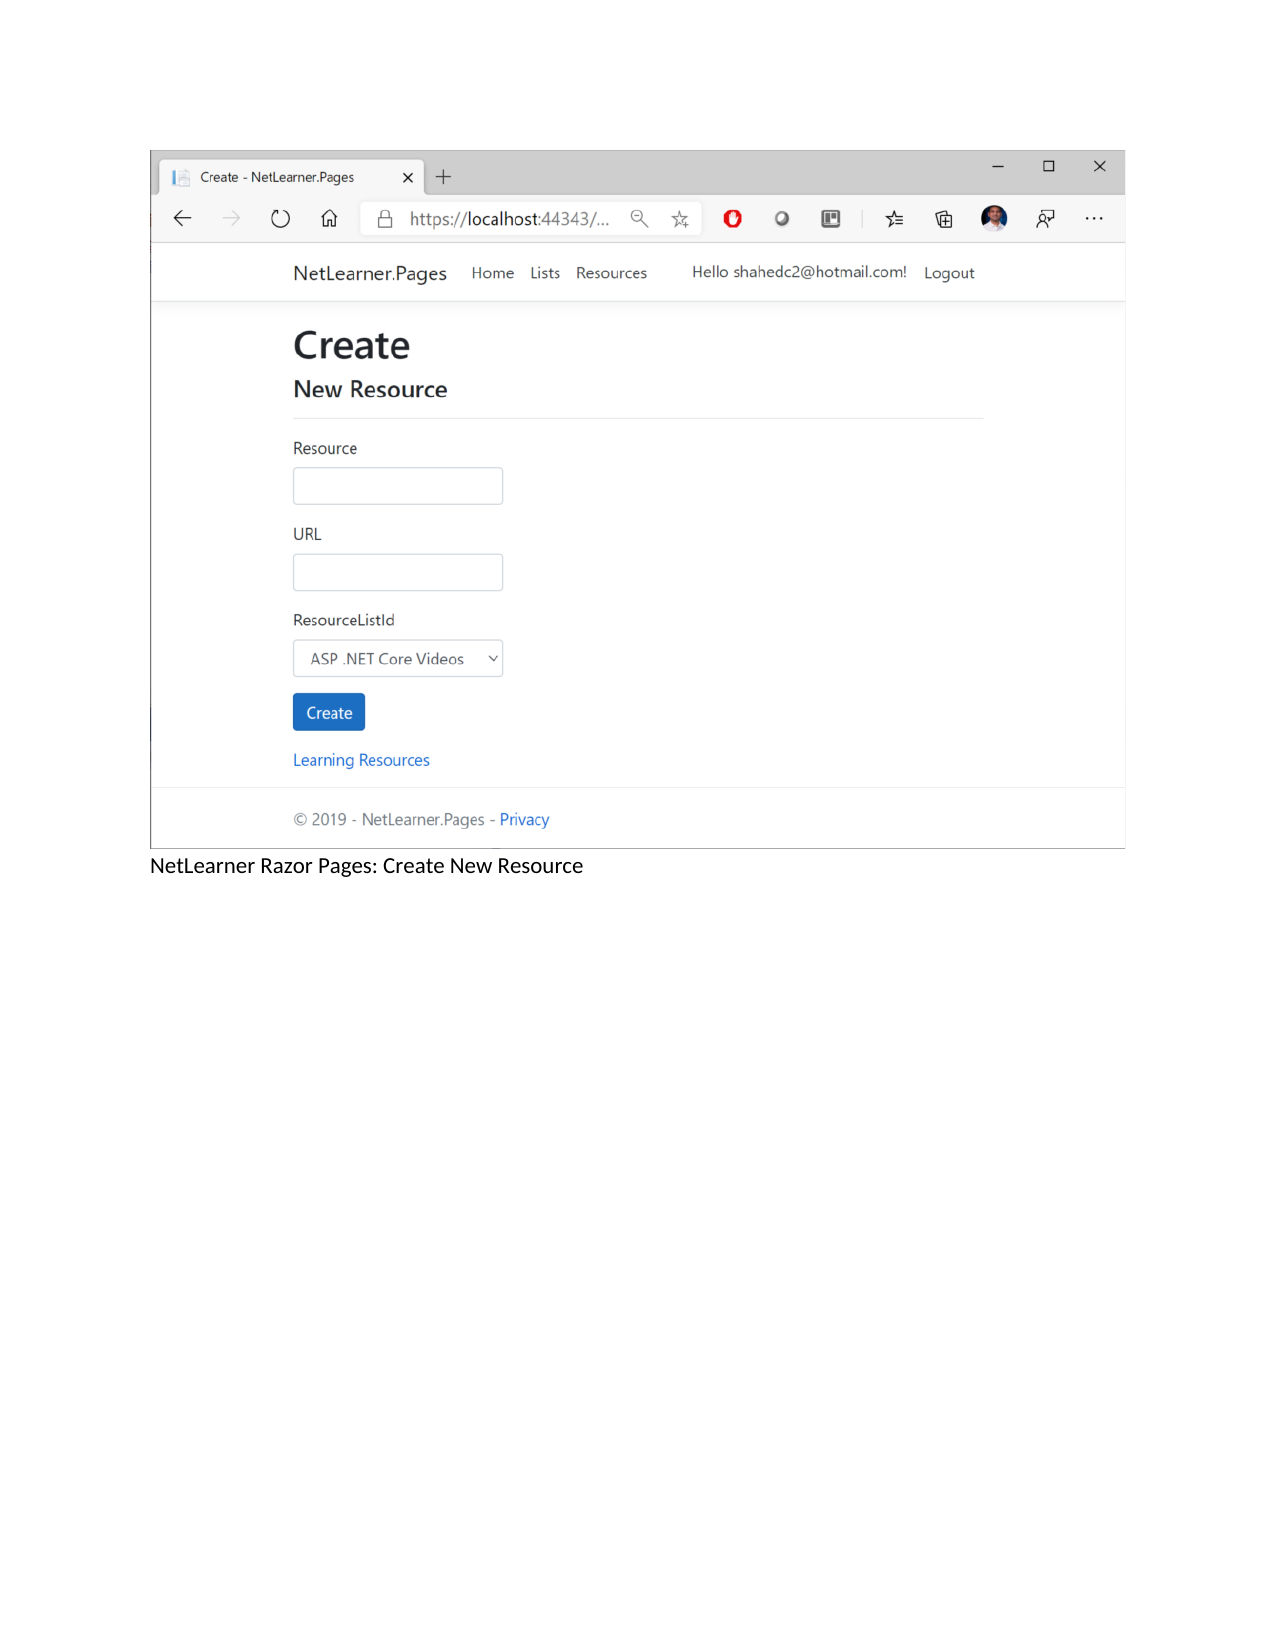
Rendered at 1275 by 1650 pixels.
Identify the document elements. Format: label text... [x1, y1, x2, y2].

picture [150, 150, 1125, 849]
text NetLearner Razor Pages: Create New Resource [150, 849, 1125, 879]
